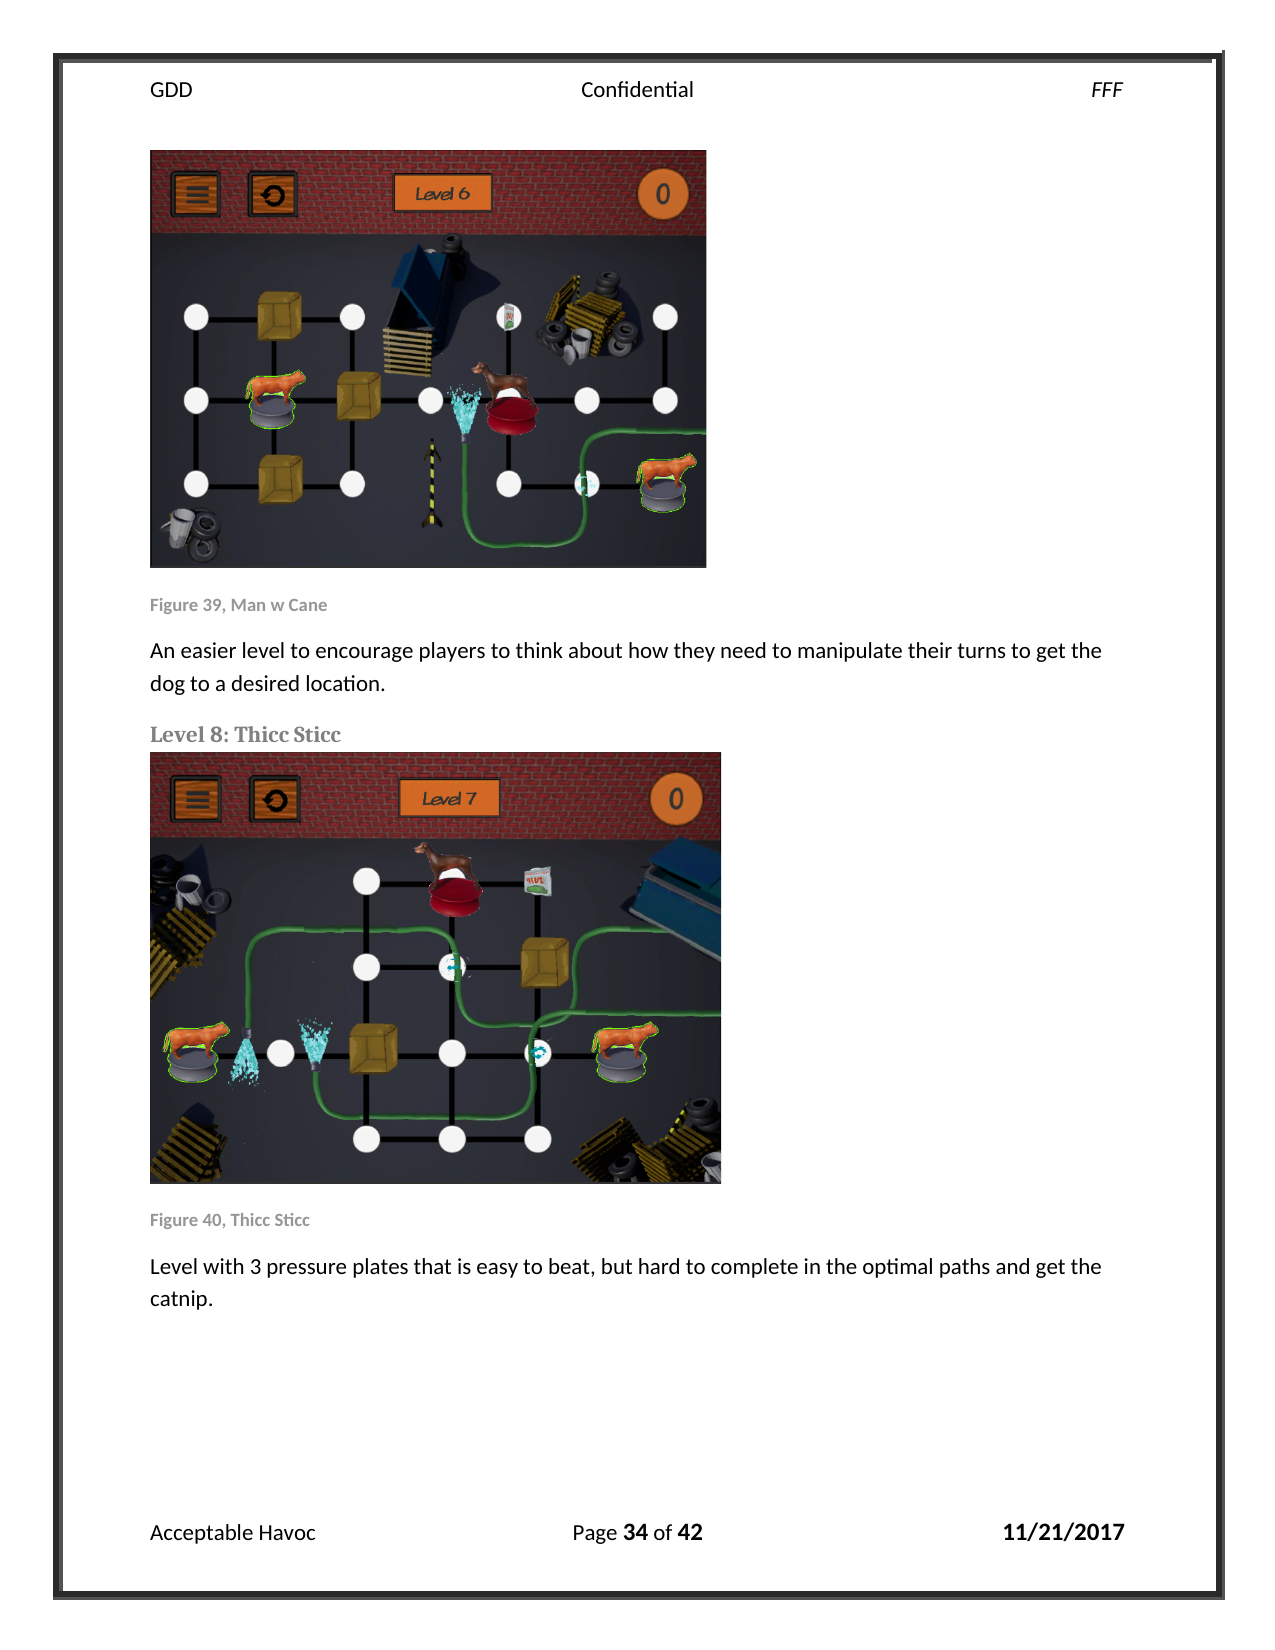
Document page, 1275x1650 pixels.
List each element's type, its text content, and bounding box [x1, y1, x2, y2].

text Level with 3 pressure plates that is easy to beat, but hard to complete in the optimal paths and get the catnip. [150, 1252, 1125, 1312]
text An easier level to encourage players to think about how they need to manipulate their turns to get the dog to a desired location. [150, 637, 1125, 697]
picture [150, 752, 722, 1184]
picture [150, 150, 707, 568]
subtitle Level 8: Thicc Sticc [150, 722, 1125, 748]
